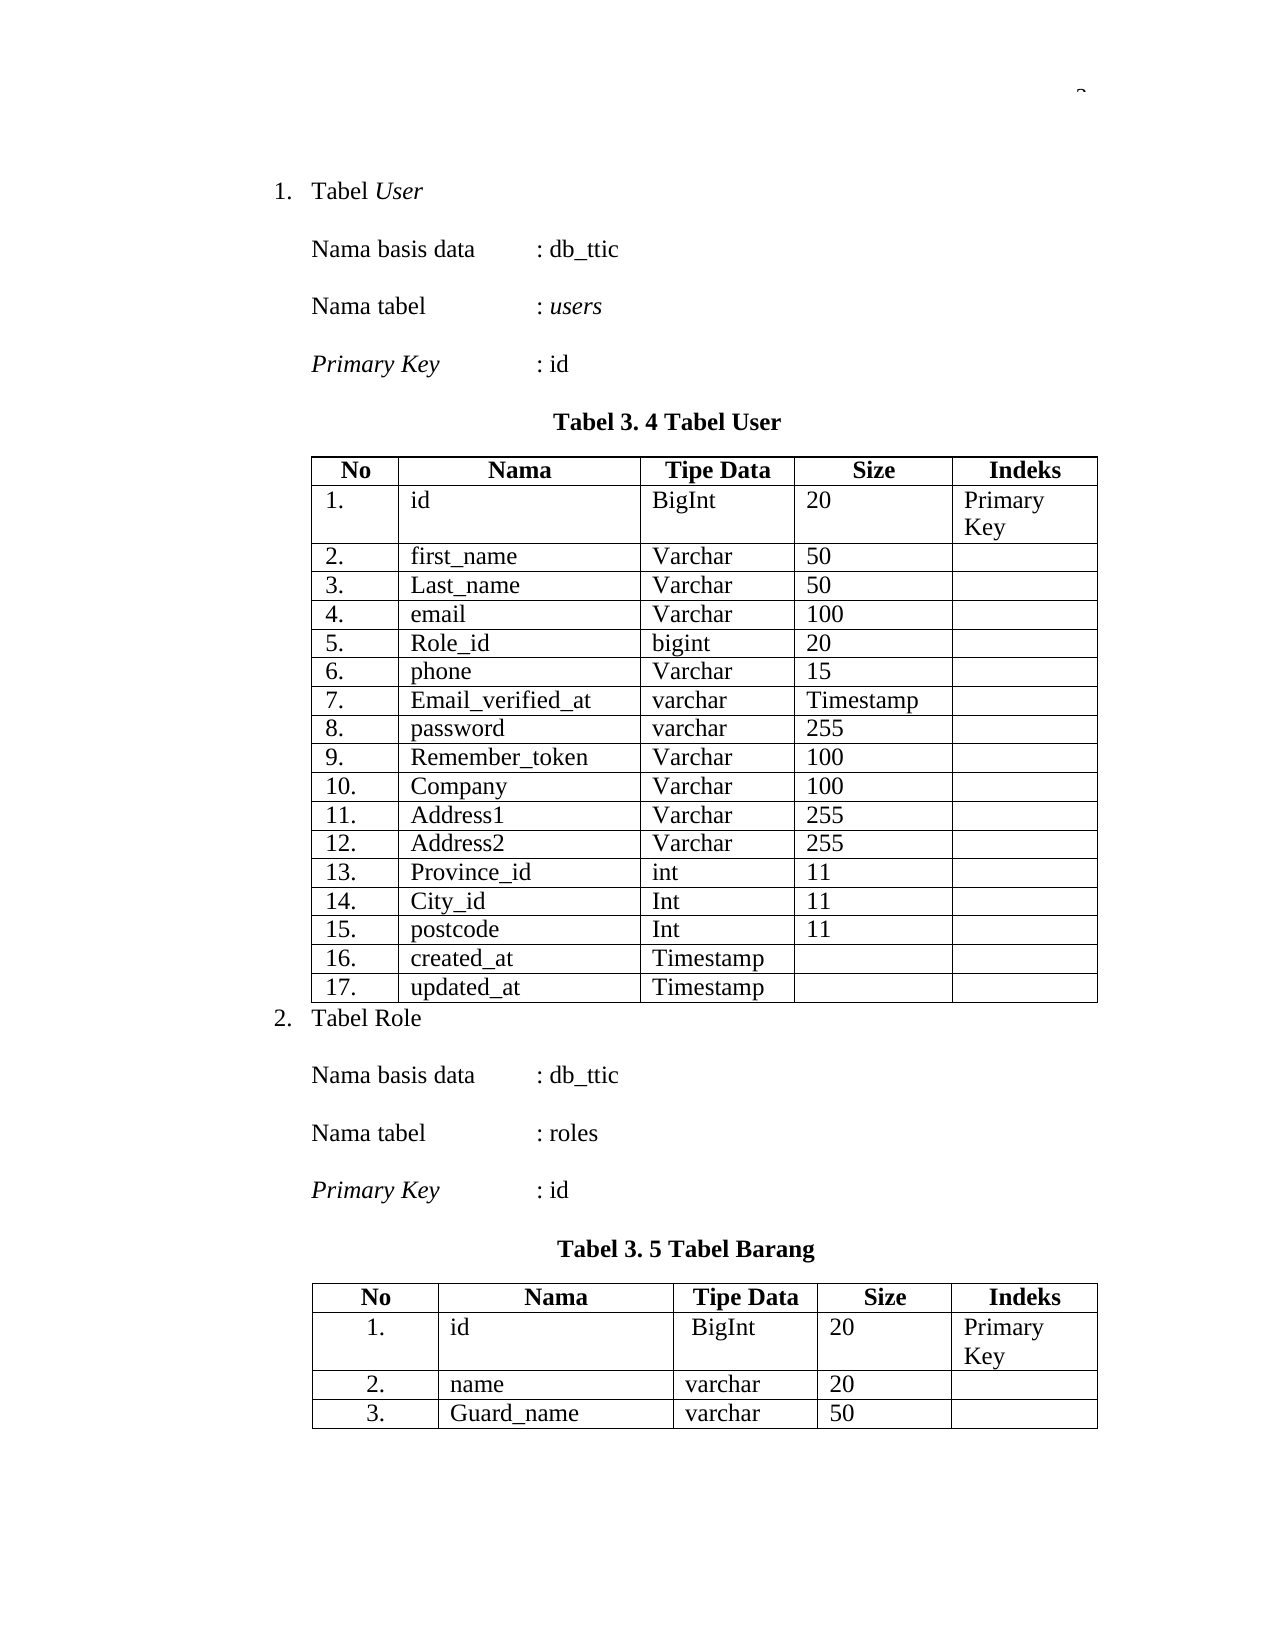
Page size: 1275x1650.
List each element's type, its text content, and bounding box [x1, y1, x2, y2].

table_cell [952, 1371, 1097, 1399]
table_cell Timestamp [641, 974, 794, 1002]
table_cell [953, 859, 1097, 887]
table_cell Role_id [399, 630, 640, 657]
text Nama basis data : db_ttic Nama tabel : roles [311, 1061, 619, 1147]
table_cell 255 [795, 802, 952, 829]
table_cell 100 [795, 773, 952, 801]
table_cell 17. [312, 974, 398, 1002]
table_cell BigInt [674, 1313, 817, 1370]
table_cell 14. [312, 888, 398, 915]
table_header Indeks [952, 1284, 1097, 1312]
text Primary Key : id [311, 1176, 1198, 1204]
table_cell updated_at [399, 974, 640, 1002]
table_cell [952, 1400, 1097, 1428]
table_cell 255 [795, 831, 952, 858]
table_cell [953, 687, 1097, 714]
table_header Indeks [953, 458, 1097, 485]
list Tabel User [274, 176, 1198, 205]
table_header Nama [439, 1284, 673, 1312]
table_cell 255 [795, 716, 952, 743]
table_cell password [399, 716, 640, 743]
table_cell name [439, 1371, 673, 1399]
table_cell [953, 744, 1097, 772]
table_cell first_name [399, 544, 640, 571]
table_cell 8. [312, 716, 398, 743]
table_cell 20 [795, 486, 952, 542]
table_cell email [399, 601, 640, 629]
table_cell [795, 945, 952, 973]
table_cell 11 [795, 859, 952, 887]
table_cell Address2 [399, 831, 640, 858]
table_cell [953, 974, 1097, 1002]
table_header Size [818, 1284, 951, 1312]
table_header No [312, 458, 398, 485]
table_cell 9. [312, 744, 398, 772]
table_cell [953, 601, 1097, 629]
table_cell 13. [312, 859, 398, 887]
table_cell varchar [674, 1400, 817, 1428]
table_cell [953, 916, 1097, 944]
table_cell varchar [641, 716, 794, 743]
table_cell [795, 974, 952, 1002]
table_cell Address1 [399, 802, 640, 829]
table_cell 50 [795, 572, 952, 600]
table_cell Timestamp [795, 687, 952, 714]
table_cell 1. [313, 1313, 438, 1370]
table_cell Company [399, 773, 640, 801]
table_cell int [641, 859, 794, 887]
table_cell 15. [312, 916, 398, 944]
table_cell 3. [312, 572, 398, 600]
table_cell [953, 572, 1097, 600]
table_cell Timestamp [641, 945, 794, 973]
table_cell [953, 802, 1097, 829]
table_cell Email_verified_at [399, 687, 640, 714]
subtitle Tabel 3. 5 Tabel Barang [557, 1234, 1198, 1262]
table_cell BigInt [641, 486, 794, 542]
table_cell Varchar [641, 831, 794, 858]
table_cell Varchar [641, 744, 794, 772]
table_header Tipe Data [674, 1284, 817, 1312]
list Tabel Role [274, 1003, 1198, 1032]
table_cell 3. [313, 1400, 438, 1428]
table_cell Last_name [399, 572, 640, 600]
table_cell varchar [674, 1371, 817, 1399]
table_cell Varchar [641, 544, 794, 571]
table_cell 5. [312, 630, 398, 657]
table_cell 11. [312, 802, 398, 829]
table_cell Varchar [641, 658, 794, 686]
table_cell Varchar [641, 773, 794, 801]
table_cell City_id [399, 888, 640, 915]
table_header No [313, 1284, 438, 1312]
table_cell bigint [641, 630, 794, 657]
table_cell Varchar [641, 601, 794, 629]
table_cell Guard_name [439, 1400, 673, 1428]
table_cell postcode [399, 916, 640, 944]
text Nama basis data : db_ttic Nama tabel : users [311, 234, 619, 320]
table_cell Province_id [399, 859, 640, 887]
table_cell 16. [312, 945, 398, 973]
table_cell [953, 831, 1097, 858]
table_cell id [439, 1313, 673, 1370]
table_cell 50 [795, 544, 952, 571]
table_cell [953, 630, 1097, 657]
table_cell 2. [312, 544, 398, 571]
table_cell 100 [795, 744, 952, 772]
table_cell 2. [313, 1371, 438, 1399]
table_header Tipe Data [641, 458, 794, 485]
table_cell Primary Key [953, 486, 1097, 542]
table_cell 1. [312, 486, 398, 542]
table_cell Varchar [641, 802, 794, 829]
table_cell 4. [312, 601, 398, 629]
table_cell 7. [312, 687, 398, 714]
table_cell 10. [312, 773, 398, 801]
text Primary Key : id [311, 349, 1198, 377]
table_cell [953, 544, 1097, 571]
table_cell Remember_token [399, 744, 640, 772]
table_cell Primary Key [952, 1313, 1097, 1370]
table_cell 15 [795, 658, 952, 686]
table_cell 12. [312, 831, 398, 858]
table_cell Int [641, 888, 794, 915]
table_cell 11 [795, 916, 952, 944]
table_cell 50 [818, 1400, 951, 1428]
table_cell [953, 945, 1097, 973]
table_header Size [795, 458, 952, 485]
table_cell id [399, 486, 640, 542]
table_cell 20 [818, 1371, 951, 1399]
table_cell [953, 658, 1097, 686]
table_cell phone [399, 658, 640, 686]
table_cell [953, 716, 1097, 743]
table_cell 20 [795, 630, 952, 657]
table_cell 11 [795, 888, 952, 915]
table_cell Int [641, 916, 794, 944]
table_cell varchar [641, 687, 794, 714]
table_cell 6. [312, 658, 398, 686]
table_cell 20 [818, 1313, 951, 1370]
table_cell [953, 888, 1097, 915]
table_cell 100 [795, 601, 952, 629]
table_header Nama [399, 458, 640, 485]
table_cell [953, 773, 1097, 801]
subtitle Tabel 3. 4 Tabel User [553, 407, 1198, 436]
table_cell created_at [399, 945, 640, 973]
table_cell Varchar [641, 572, 794, 600]
